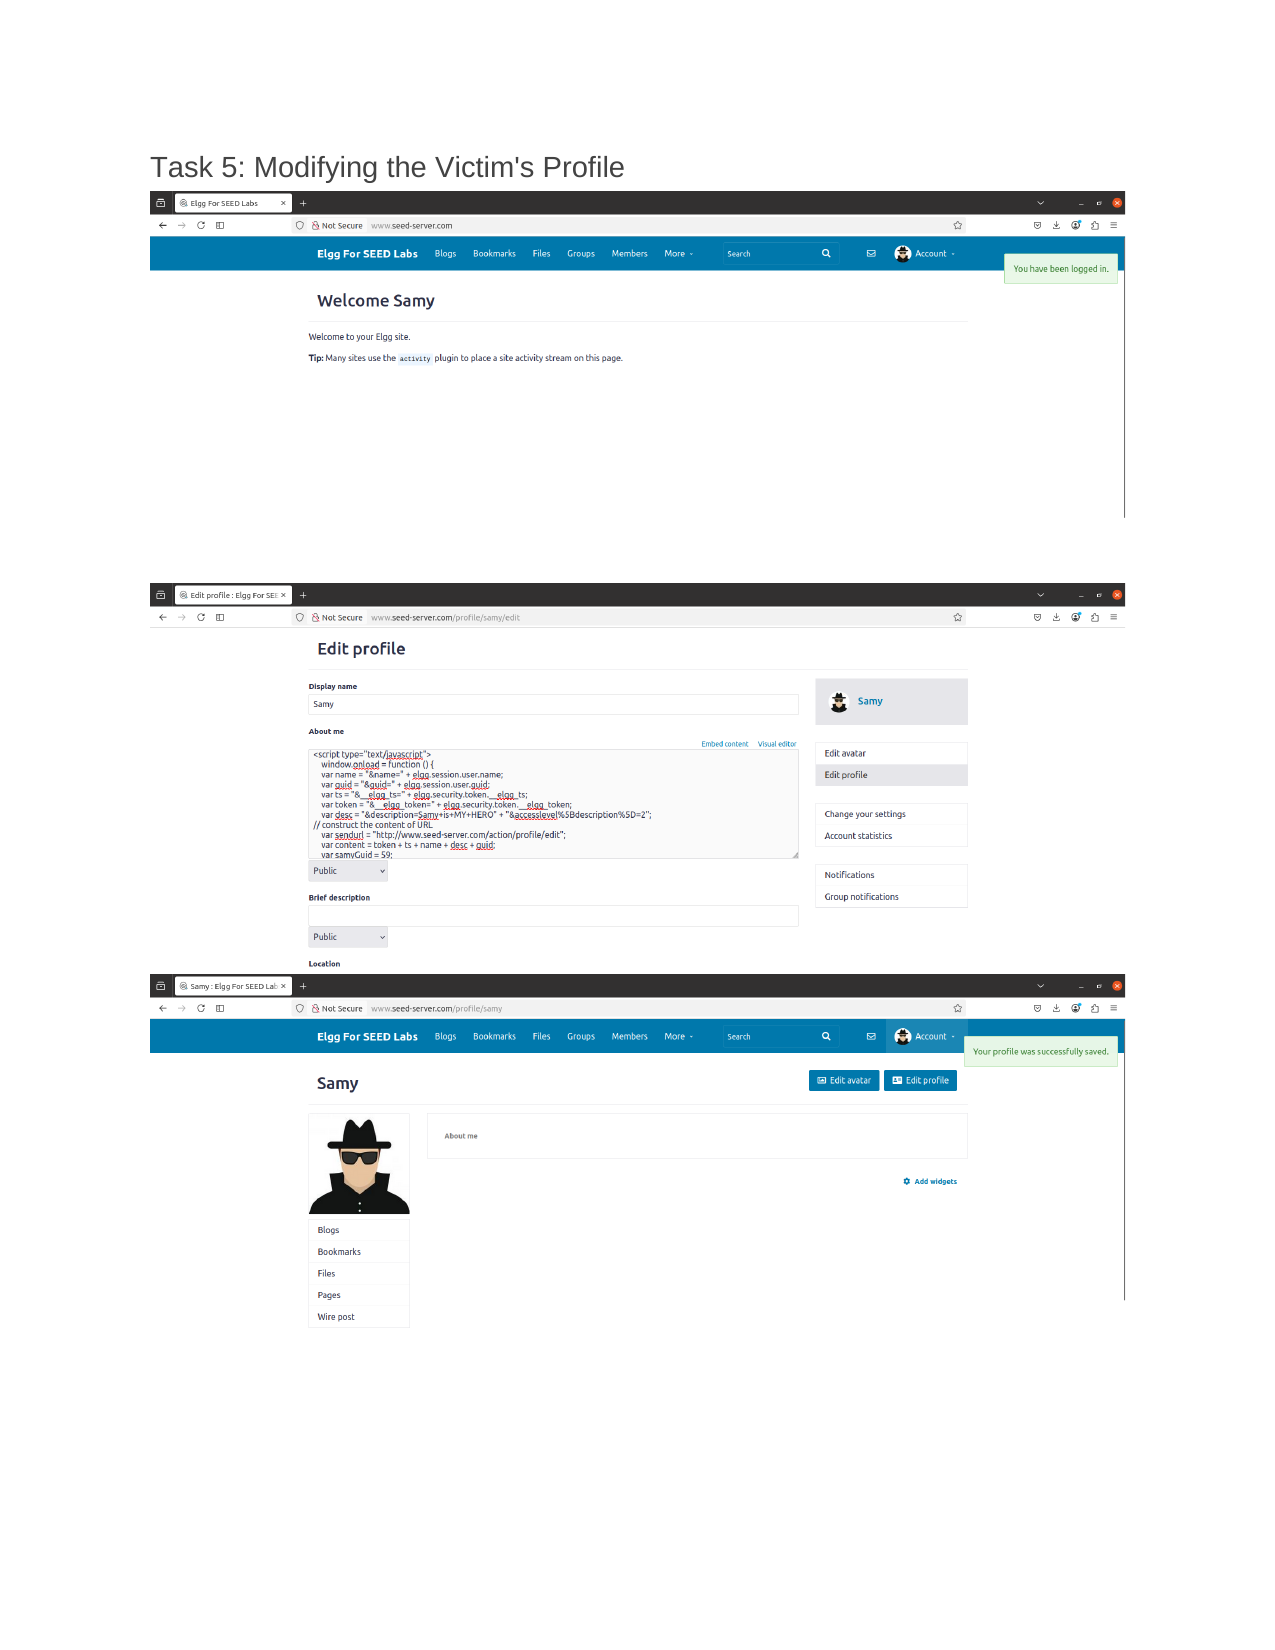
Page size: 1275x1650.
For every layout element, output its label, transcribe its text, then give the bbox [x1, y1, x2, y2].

picture [150, 583, 1125, 971]
picture [150, 254, 1125, 580]
subtitle Task 5: Modifying the Victim's Profile [150, 150, 1125, 183]
picture [150, 191, 1125, 236]
picture [150, 974, 1125, 1362]
picture [895, 246, 911, 261]
